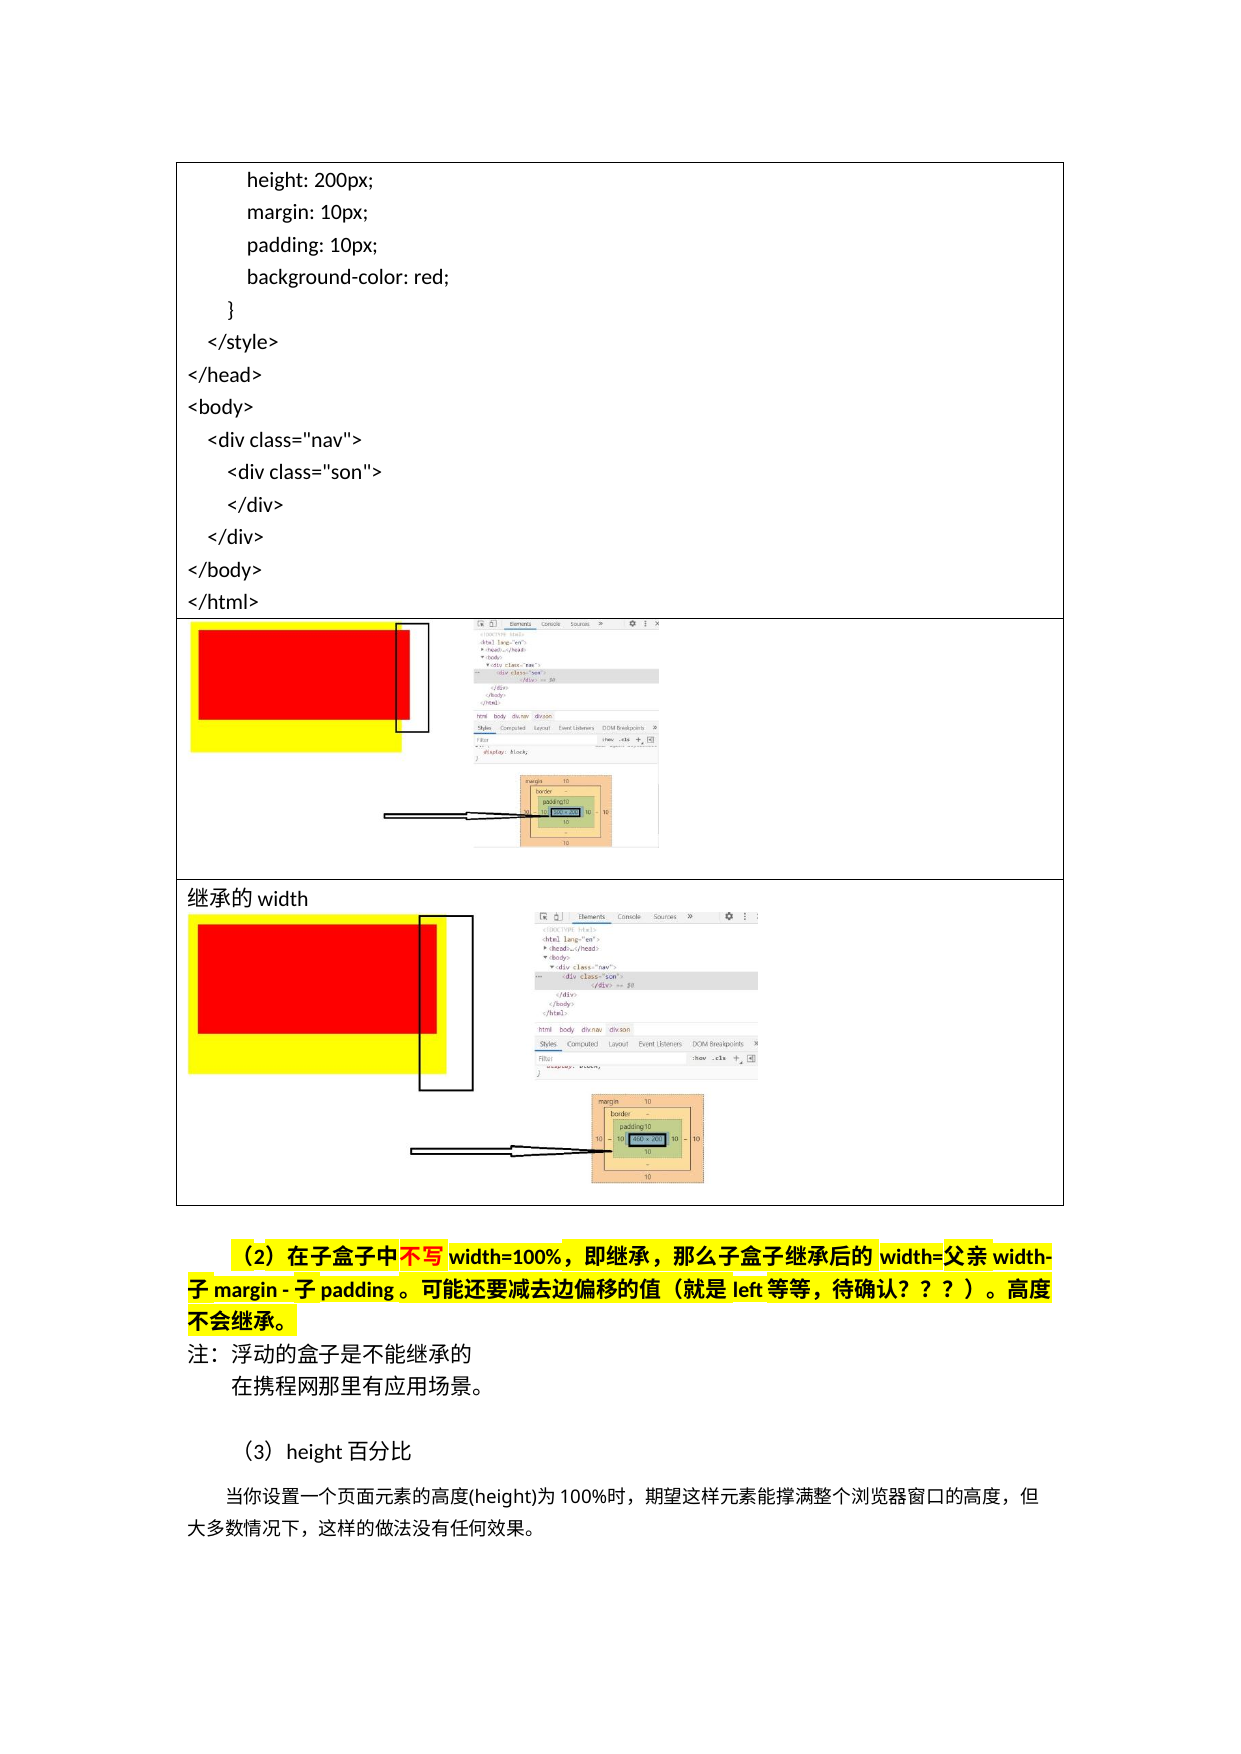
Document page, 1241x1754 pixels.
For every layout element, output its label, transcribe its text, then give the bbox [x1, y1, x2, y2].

text 在携程网那里有应用场景。 [187, 1369, 1053, 1401]
text （3）height百分比 [187, 1434, 1053, 1466]
text 当你设置一个页面元素的高度(height)为100%时，期望这样元素能撑满整个浏览器窗口的高度，但大多数情况下，这样的做法没有任何效果。 [187, 1479, 1053, 1544]
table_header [177, 163, 1063, 618]
picture [187, 912, 758, 1184]
table_cell 继承的width [177, 880, 1063, 1205]
text 注：浮动的盒子是不能继承的 [187, 1336, 1053, 1369]
text （2）在子盒子中不写width=100%，即继承，那么子盒子继承后的width=父亲width-子margin - 子padding 。可能还要减去边偏移的值（就是left等等，待确认？？？）。高度不会继承。 [187, 1239, 1053, 1336]
table_cell [177, 619, 1063, 879]
picture [187, 619, 659, 848]
